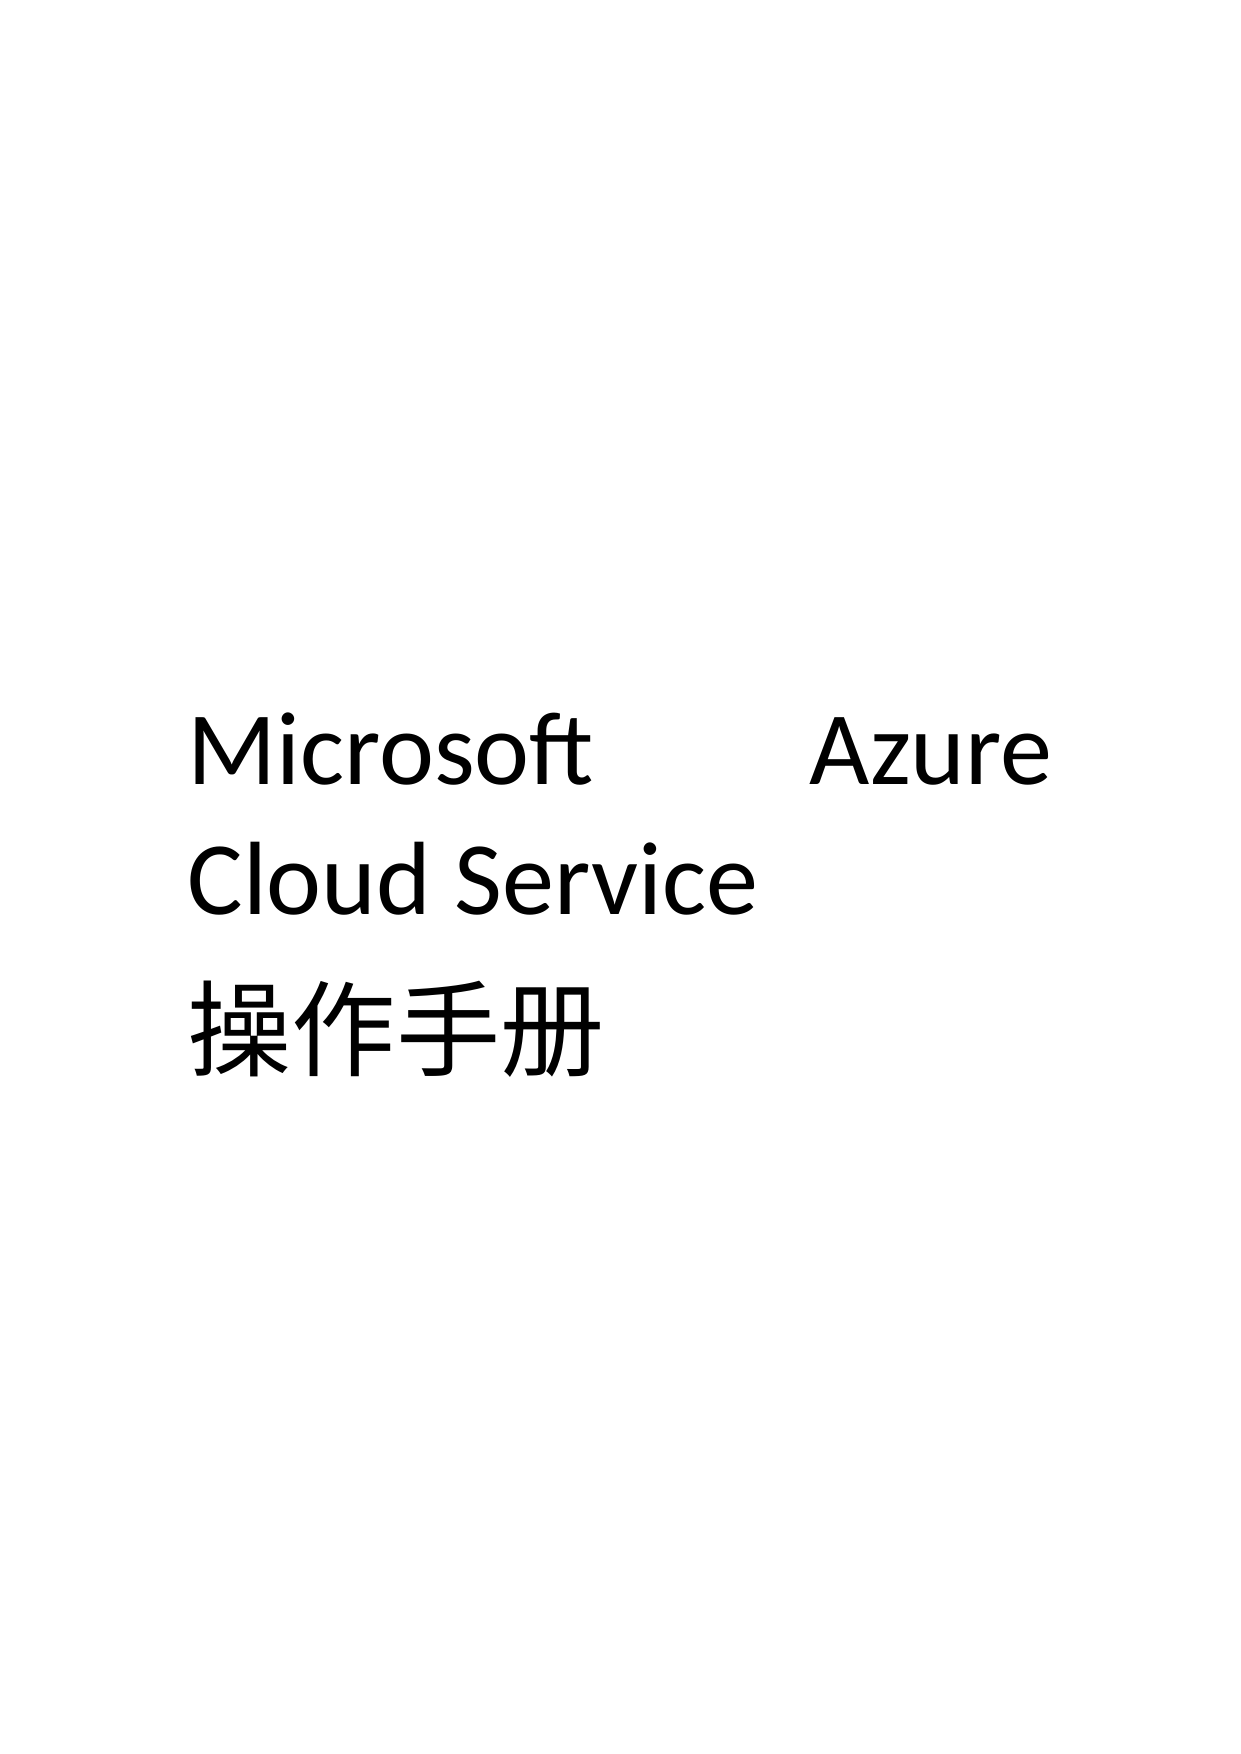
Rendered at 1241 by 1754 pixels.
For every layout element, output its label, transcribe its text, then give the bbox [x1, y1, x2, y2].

text 操作手册 [187, 942, 1053, 1104]
text Microsoft Azure Cloud Service [187, 682, 1053, 942]
